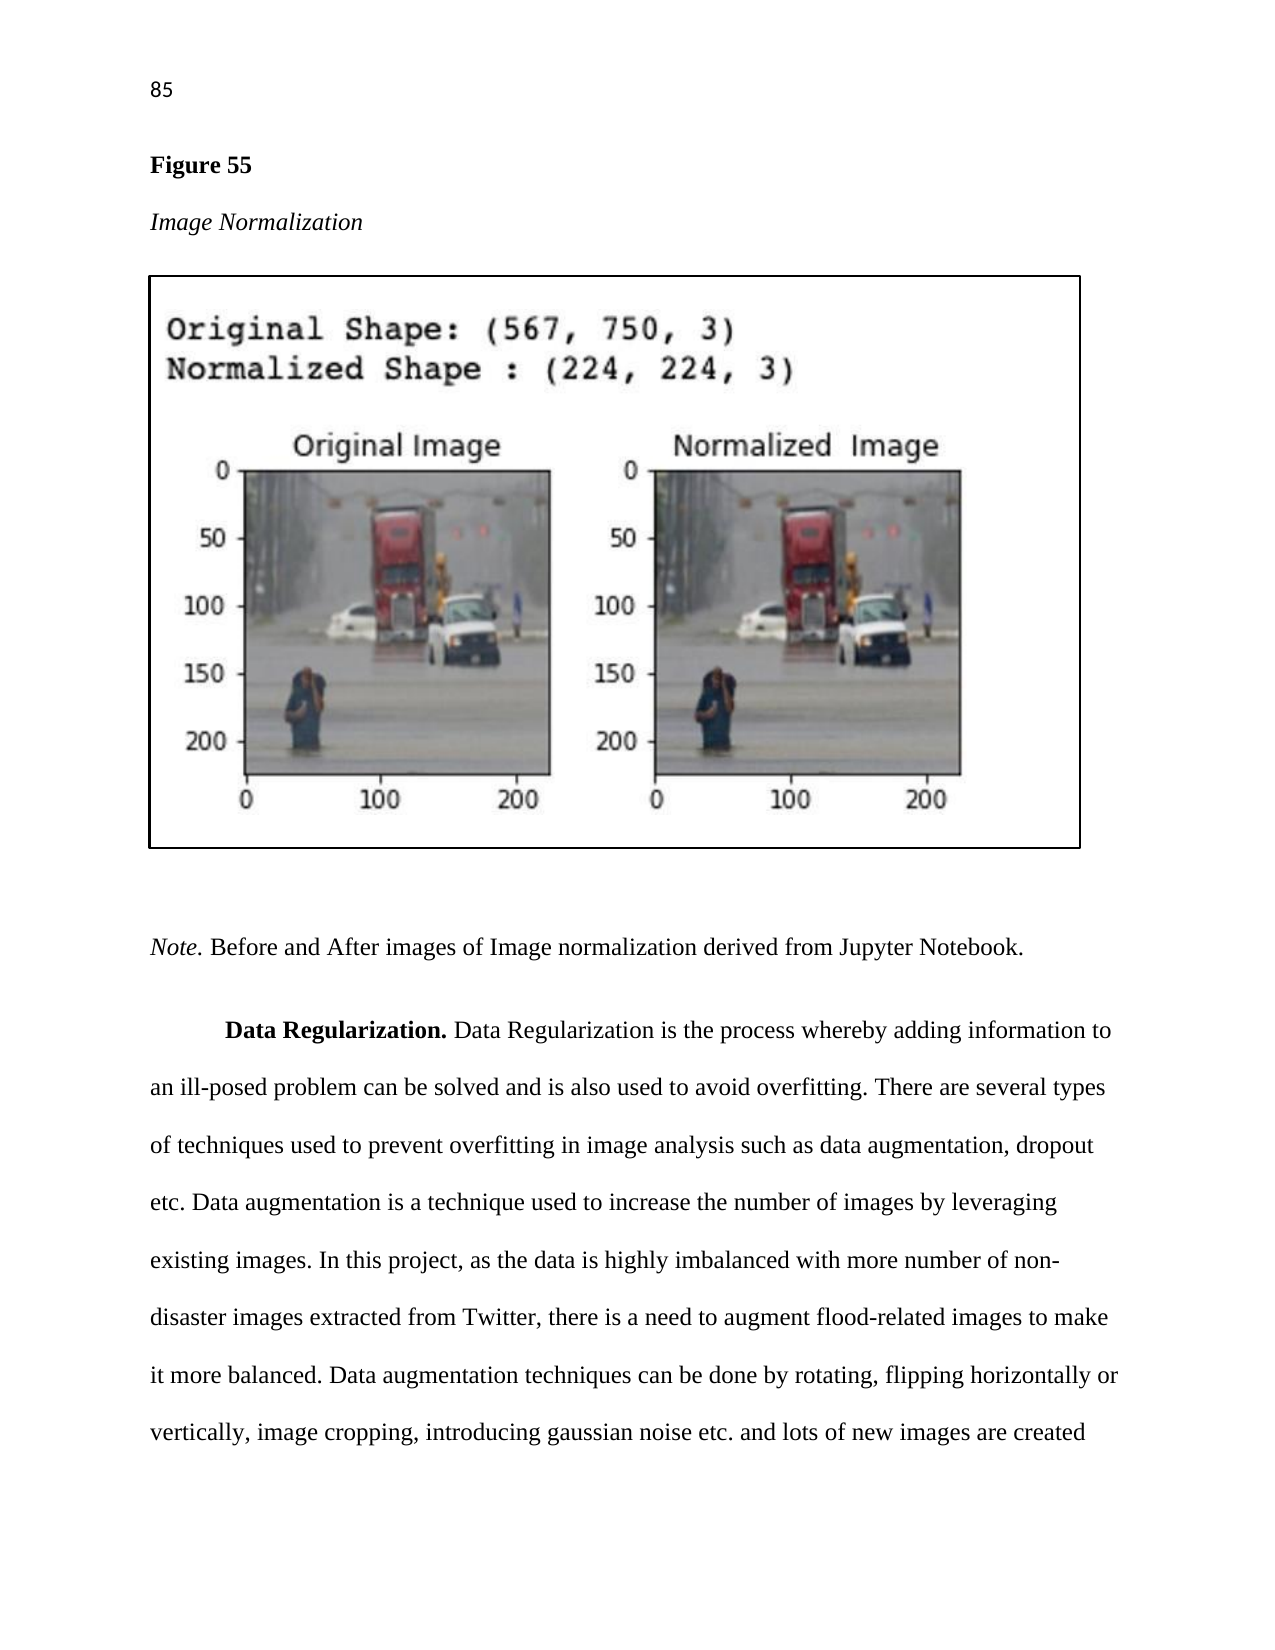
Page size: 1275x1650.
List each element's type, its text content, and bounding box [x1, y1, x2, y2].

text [150, 1015, 1125, 1446]
text Image Normalization [150, 207, 1125, 236]
text Figure 55 [150, 150, 1125, 179]
picture [164, 309, 967, 815]
